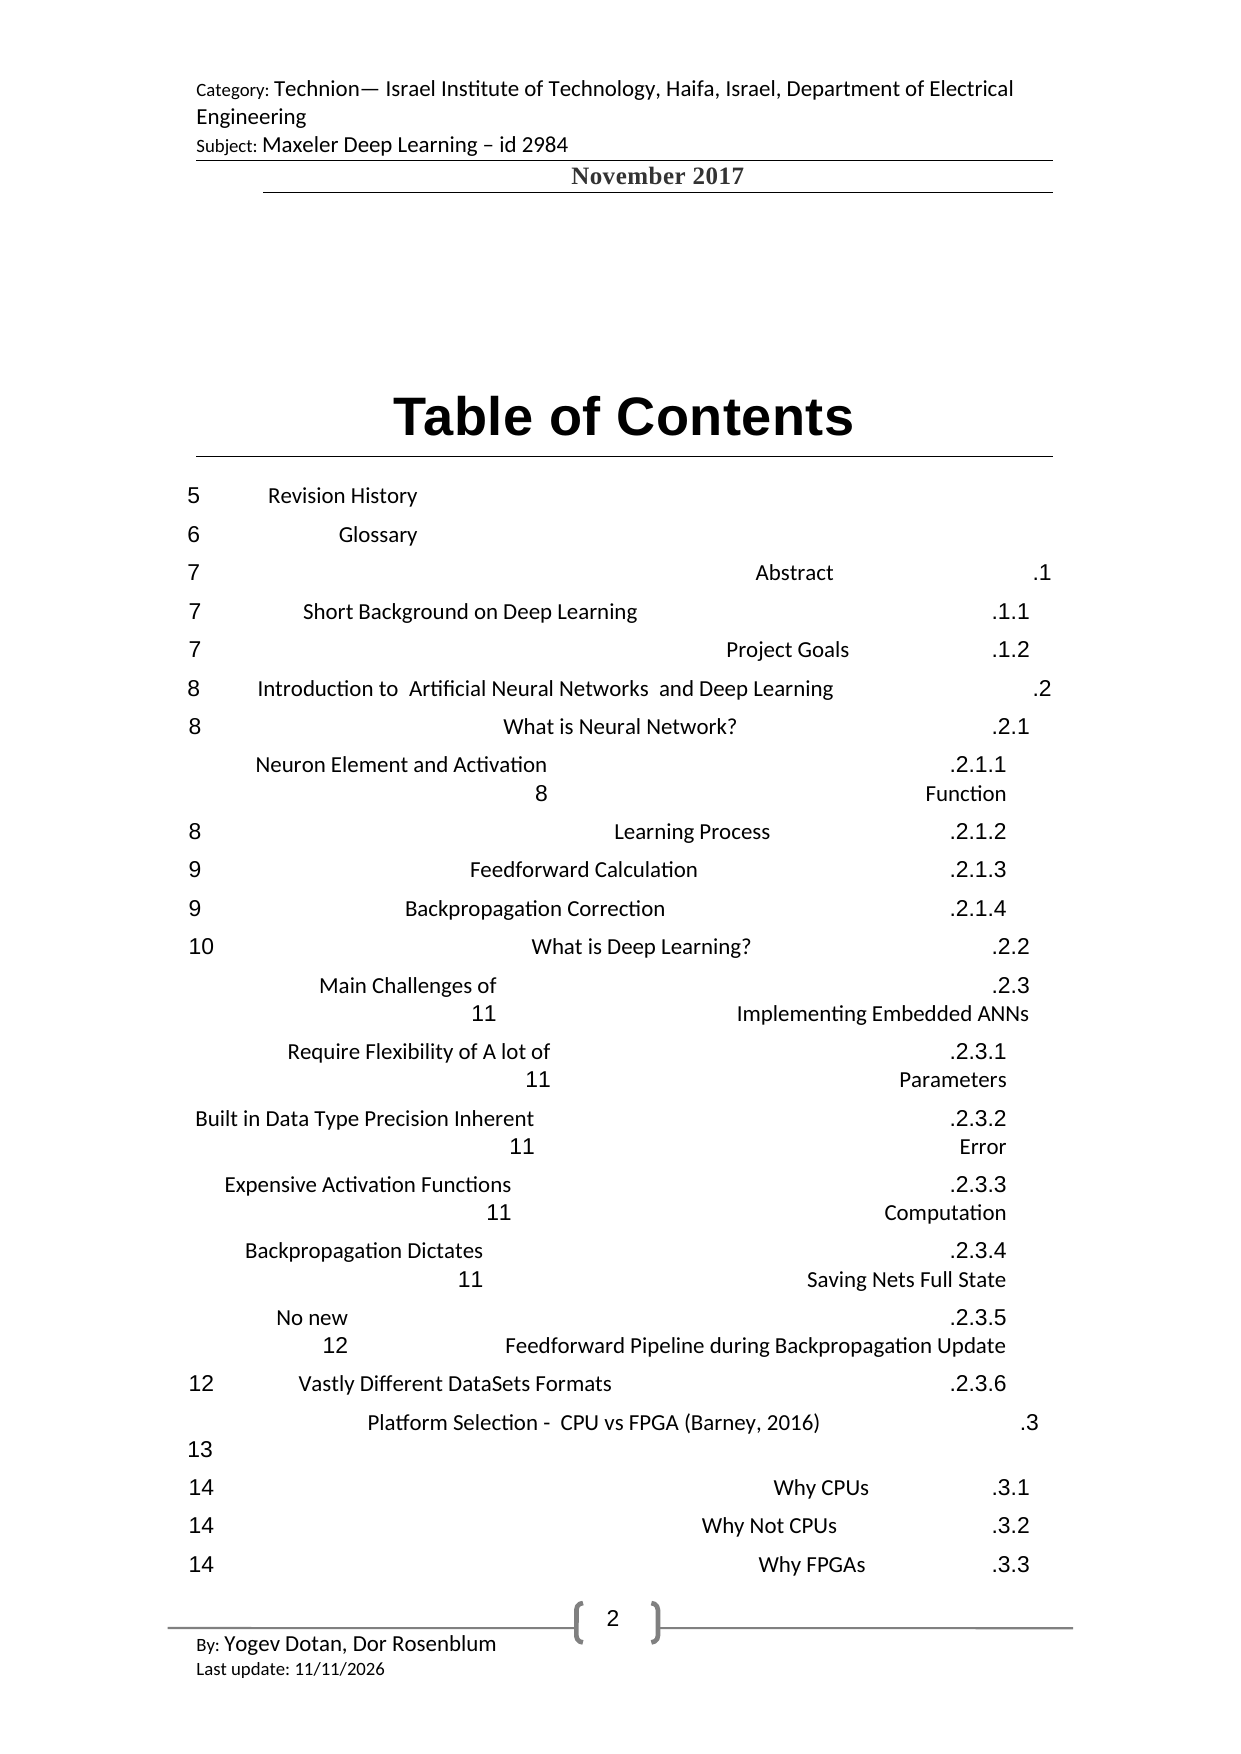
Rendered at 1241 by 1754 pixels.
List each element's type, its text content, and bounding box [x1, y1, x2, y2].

title November 2017 [262, 161, 1053, 193]
